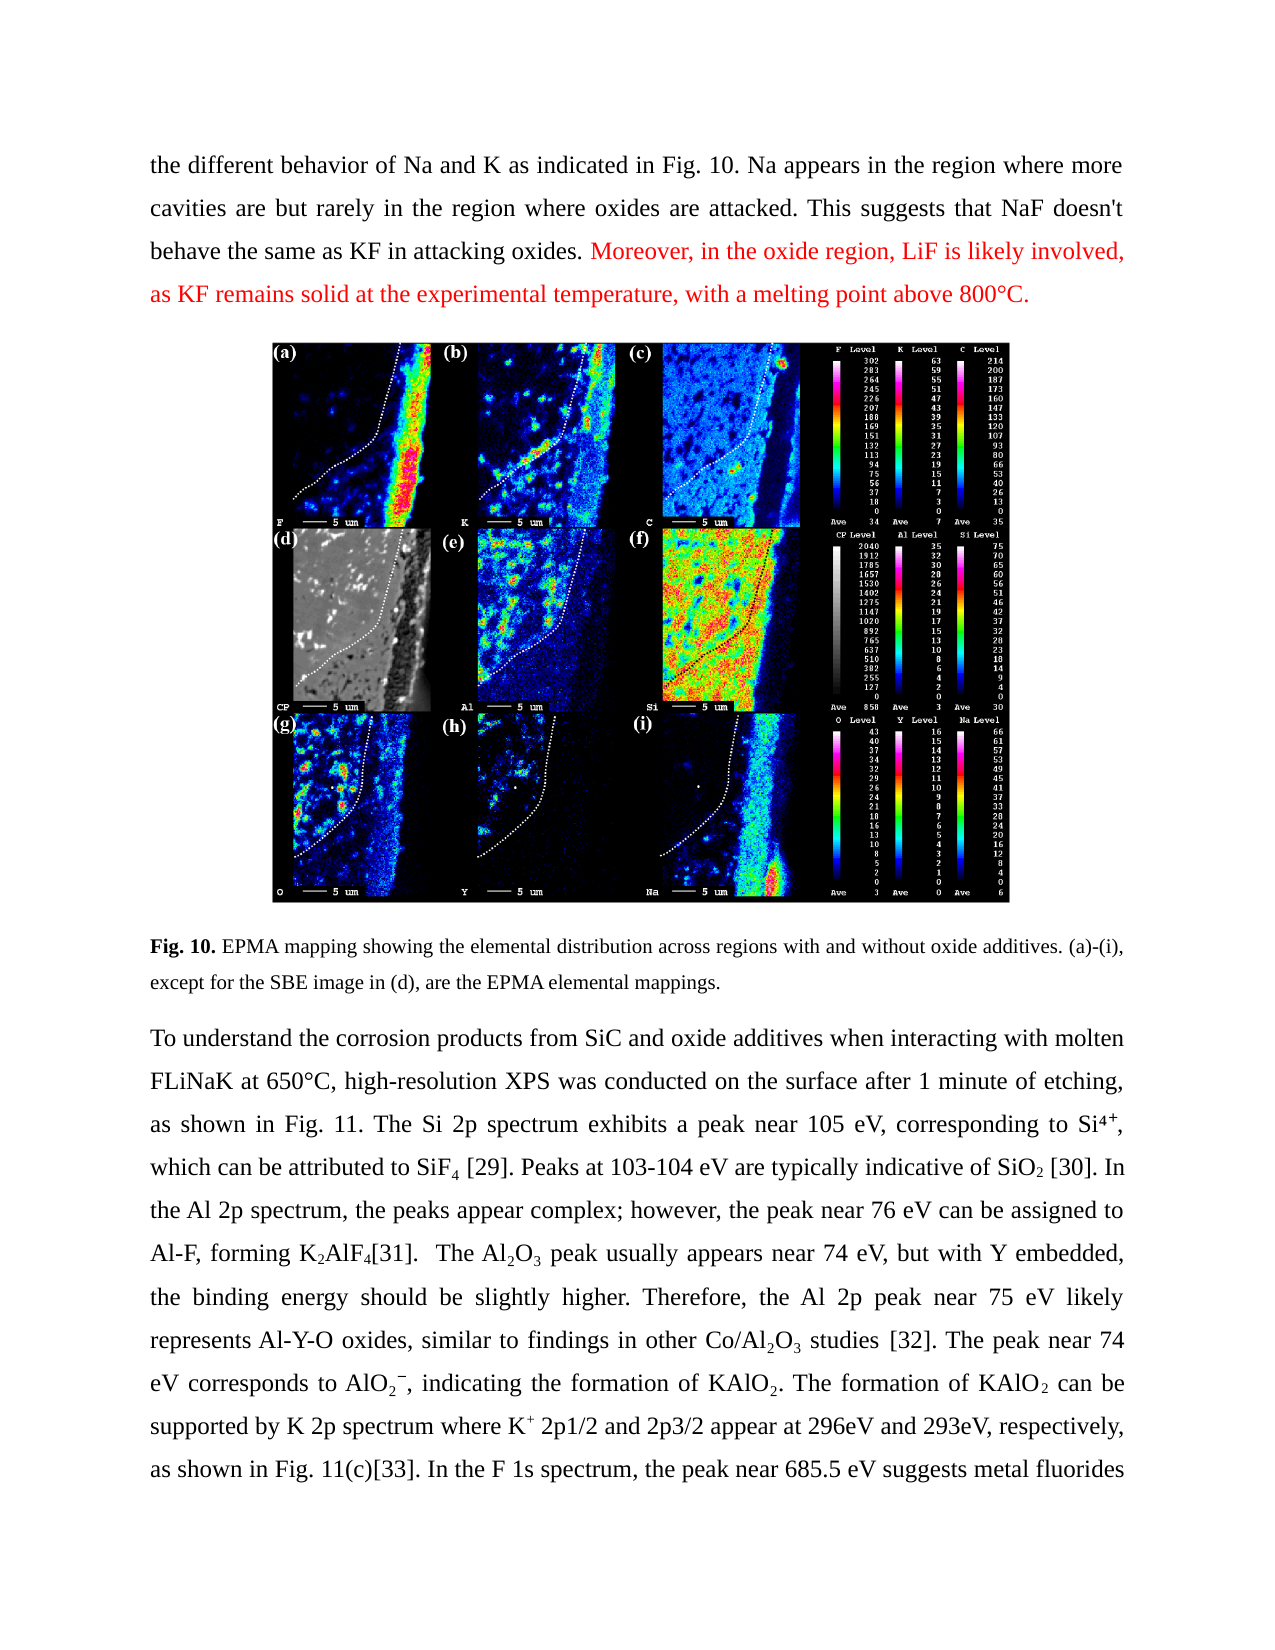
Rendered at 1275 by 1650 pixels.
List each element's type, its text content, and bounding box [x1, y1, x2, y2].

text Fig. 10. EPMA mapping showing the elemental distribution across regions with and without oxide additives. (a)-(i), except for the SBE image in (d), are the EPMA elemental mappings. [150, 934, 1125, 994]
picture [270, 339, 1011, 904]
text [150, 1023, 1125, 1483]
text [150, 150, 1125, 308]
